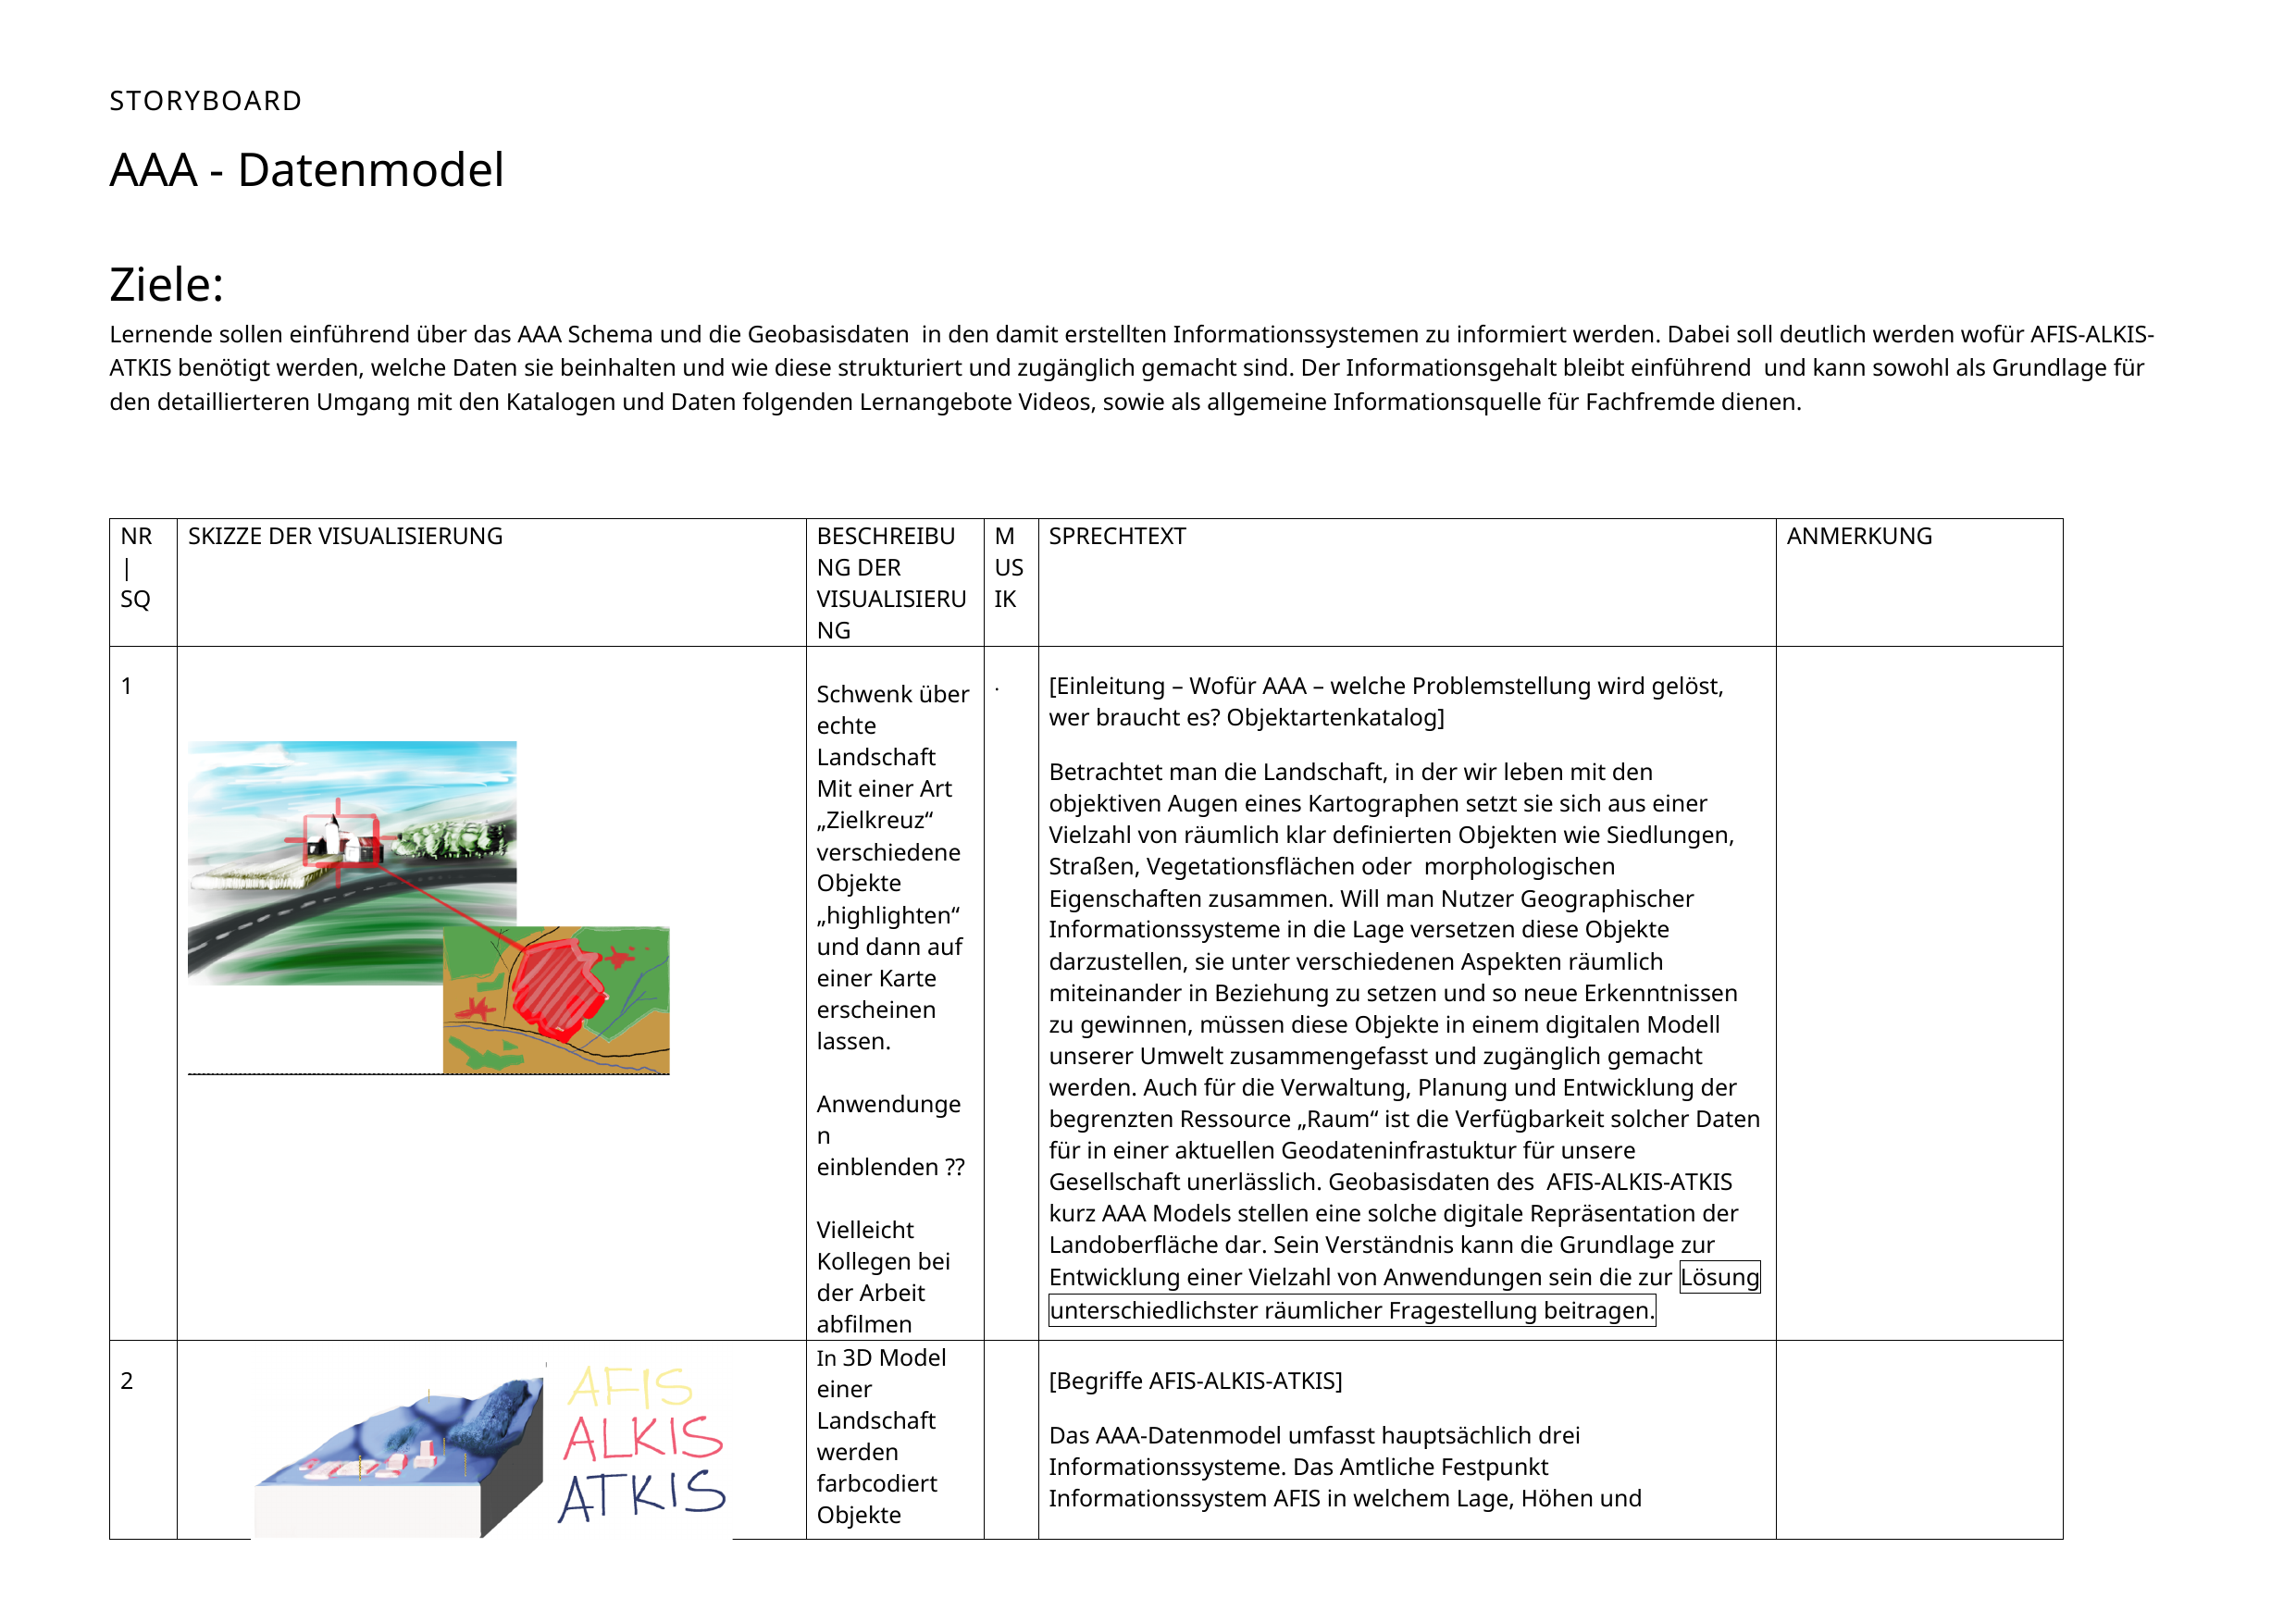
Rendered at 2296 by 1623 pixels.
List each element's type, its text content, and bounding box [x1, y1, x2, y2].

table_cell [1777, 647, 2063, 1340]
table_cell [178, 1341, 251, 1539]
table_cell 2 [110, 1341, 177, 1539]
text AAA - Datenmodel [109, 137, 2159, 234]
text STORYBOARD [109, 82, 2159, 118]
table_header ANMERKUNG [1777, 519, 2063, 646]
table_cell 1 [110, 647, 177, 1340]
table_cell . [985, 647, 1038, 1340]
table_cell [985, 1341, 1038, 1539]
table_header SKIZZE DER VISUALISIERUNG [178, 519, 806, 646]
table_cell [178, 647, 806, 1340]
table_cell Schwenk über echte Landschaft Mit einer Art „Zielkreuz“ verschiedene Objekte „highlighten“ und dann auf einer Karte erscheinen lassen. Anwendungen einblenden ?? Vielleicht Kollegen bei der Arbeit abfilmen [807, 647, 984, 1340]
table_header SPRECHTEXT [1039, 519, 1776, 646]
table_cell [807, 1341, 984, 1539]
table_cell [1777, 1341, 2063, 1539]
table_cell [733, 1341, 806, 1539]
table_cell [1039, 1341, 1776, 1539]
table_header MUSIK [985, 519, 1038, 646]
table_header BESCHREIBUNG DER VISUALISIERUNG [807, 519, 984, 646]
picture [188, 741, 670, 1075]
picture [251, 1341, 733, 1540]
table_cell [Einleitung – Wofür AAA – welche Problemstellung wird gelöst, wer braucht es? Objektartenkatalog] Betrachtet man die Landschaft, in der wir leben mit den objektiven Augen eines Kartographen setzt sie sich aus einer Vielzahl von räumlich klar definierten Objekten wie Siedlungen, Straßen, Vegetationsflächen oder morphologischen Eigenschaften zusammen. Will man Nutzer Geographischer Informationssysteme in die Lage versetzen diese Objekte darzustellen, sie unter verschiedenen Aspekten räumlich miteinander in Beziehung zu setzen und so neue Erkenntnissen zu gewinnen, müssen diese Objekte in einem digitalen Modell unserer Umwelt zusammengefasst und zugänglich gemacht werden. Auch für die Verwaltung, Planung und Entwicklung der begrenzten Ressource „Raum“ ist die Verfügbarkeit solcher Daten für in einer aktuellen Geodateninfrastuktur für unsere Gesellschaft unerlässlich. Geobasisdaten des AFIS-ALKIS-ATKIS kurz AAA Models stellen eine solche digitale Repräsentation der Landoberfläche dar. Sein Verständnis kann die Grundlage zur Entwicklung einer Vielzahl von Anwendungen sein die zur Lösung unterschiedlichster räumlicher Fragestellung beitragen. [1039, 647, 1776, 1340]
text Ziele: Lernende sollen einführend über das AAA Schema und die Geobasisdaten in den damit erstellten Informationssystemen zu informiert werden. Dabei soll deutlich werden wofür AFIS-ALKIS-ATKIS benötigt werden, welche Daten sie beinhalten und wie diese strukturiert und zugänglich gemacht sind. Der Informationsgehalt bleibt einführend und kann sowohl als Grundlage für den detaillierteren Umgang mit den Katalogen und Daten folgenden Lernangebote Videos, sowie als allgemeine Informationsquelle für Fachfremde dienen. [109, 252, 2159, 417]
table_header NR | SQ [110, 519, 177, 646]
